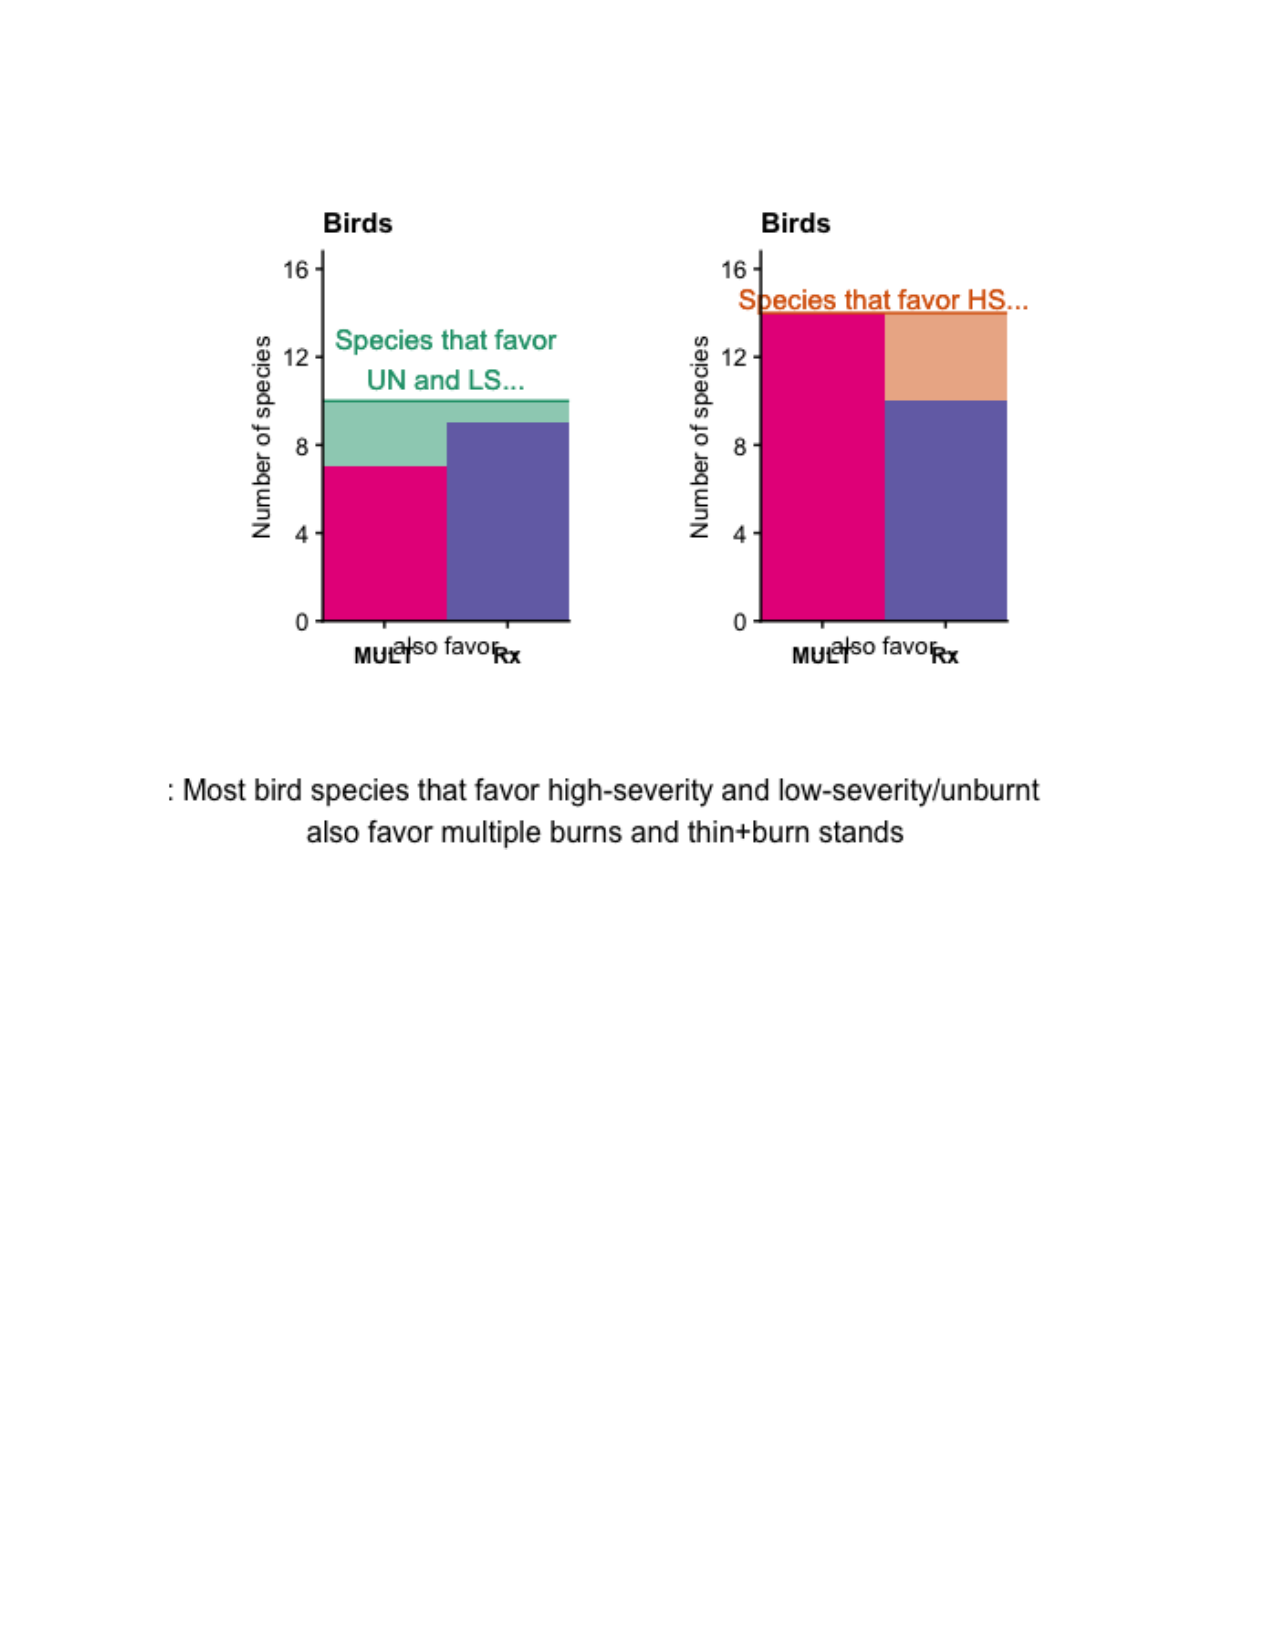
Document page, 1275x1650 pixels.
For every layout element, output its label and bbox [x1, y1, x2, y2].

picture [168, 150, 1044, 850]
